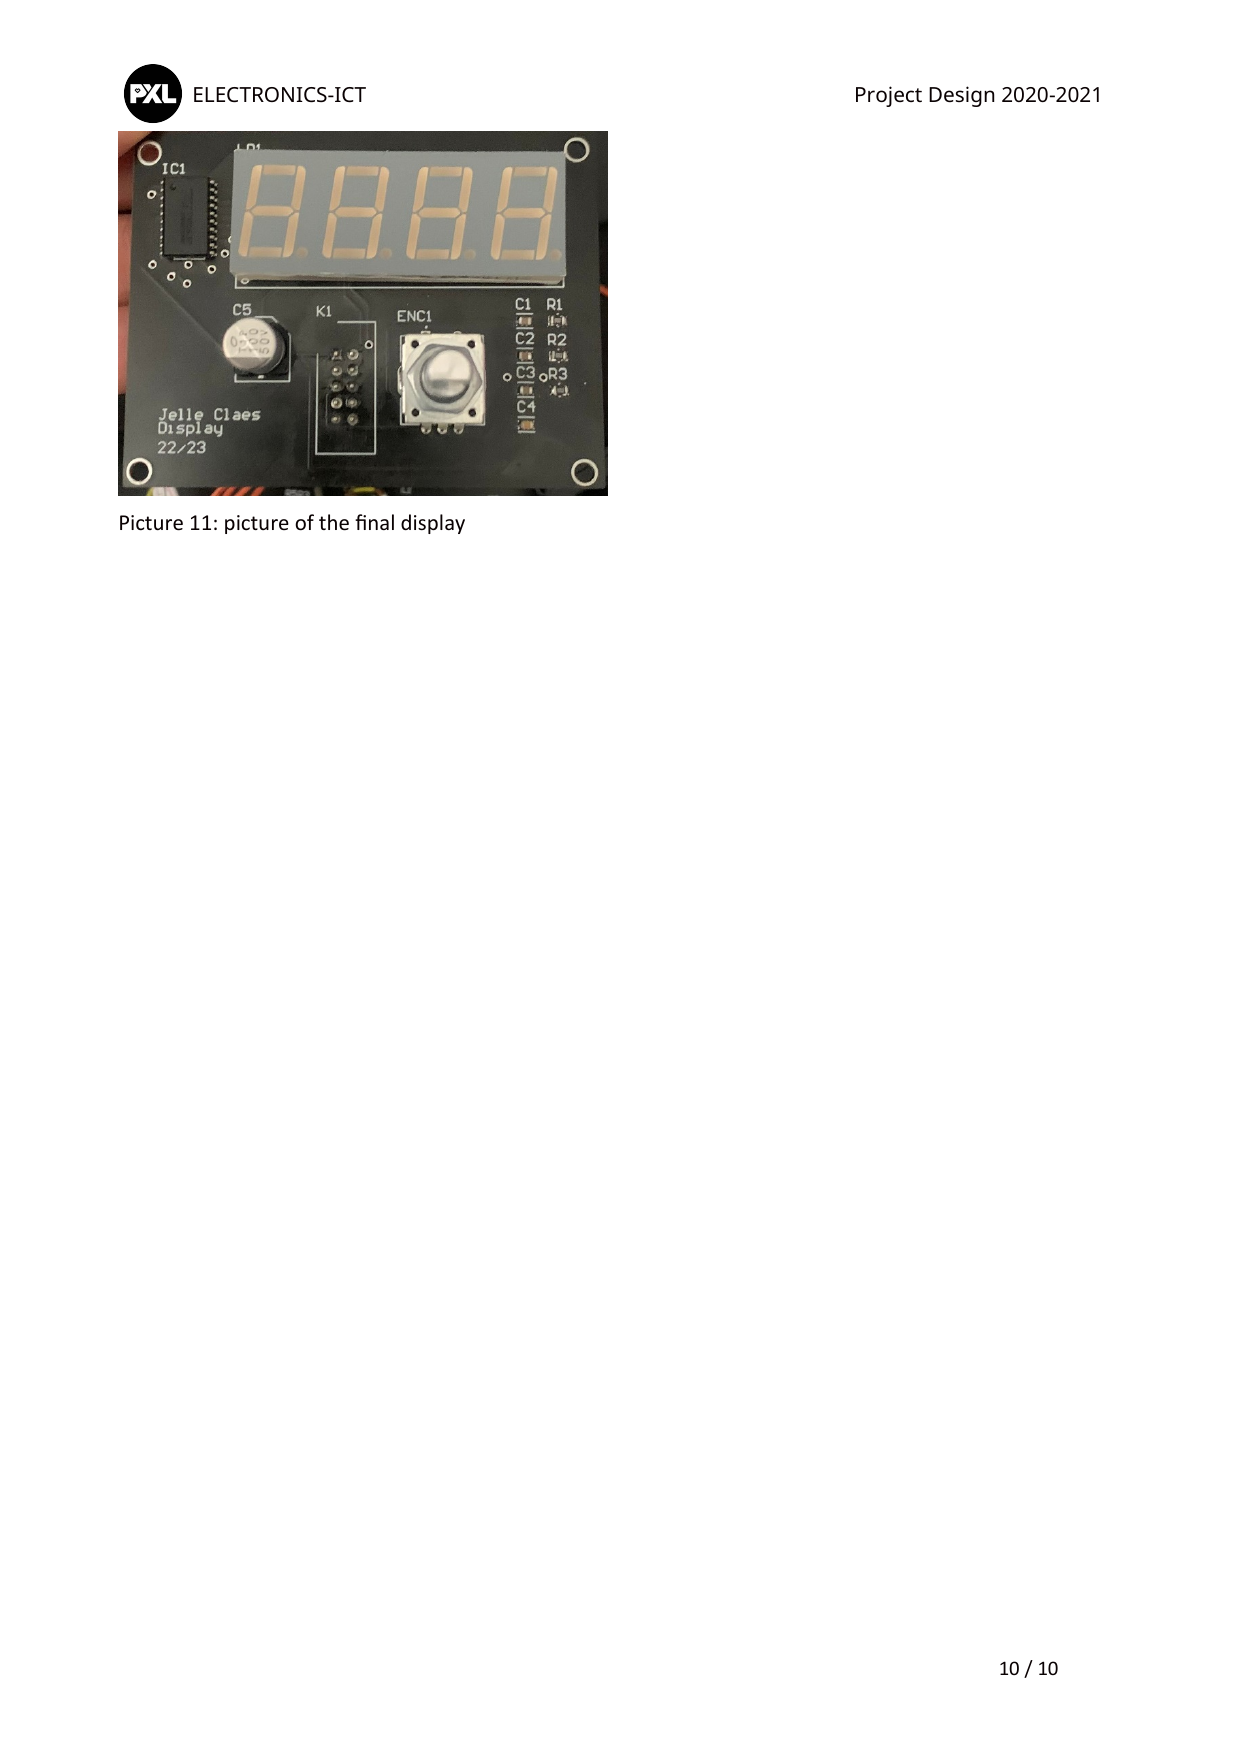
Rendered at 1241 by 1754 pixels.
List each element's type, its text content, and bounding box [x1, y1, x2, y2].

picture [118, 59, 188, 129]
text Picture 11: picture of the final display [118, 508, 1122, 536]
picture [118, 131, 608, 496]
